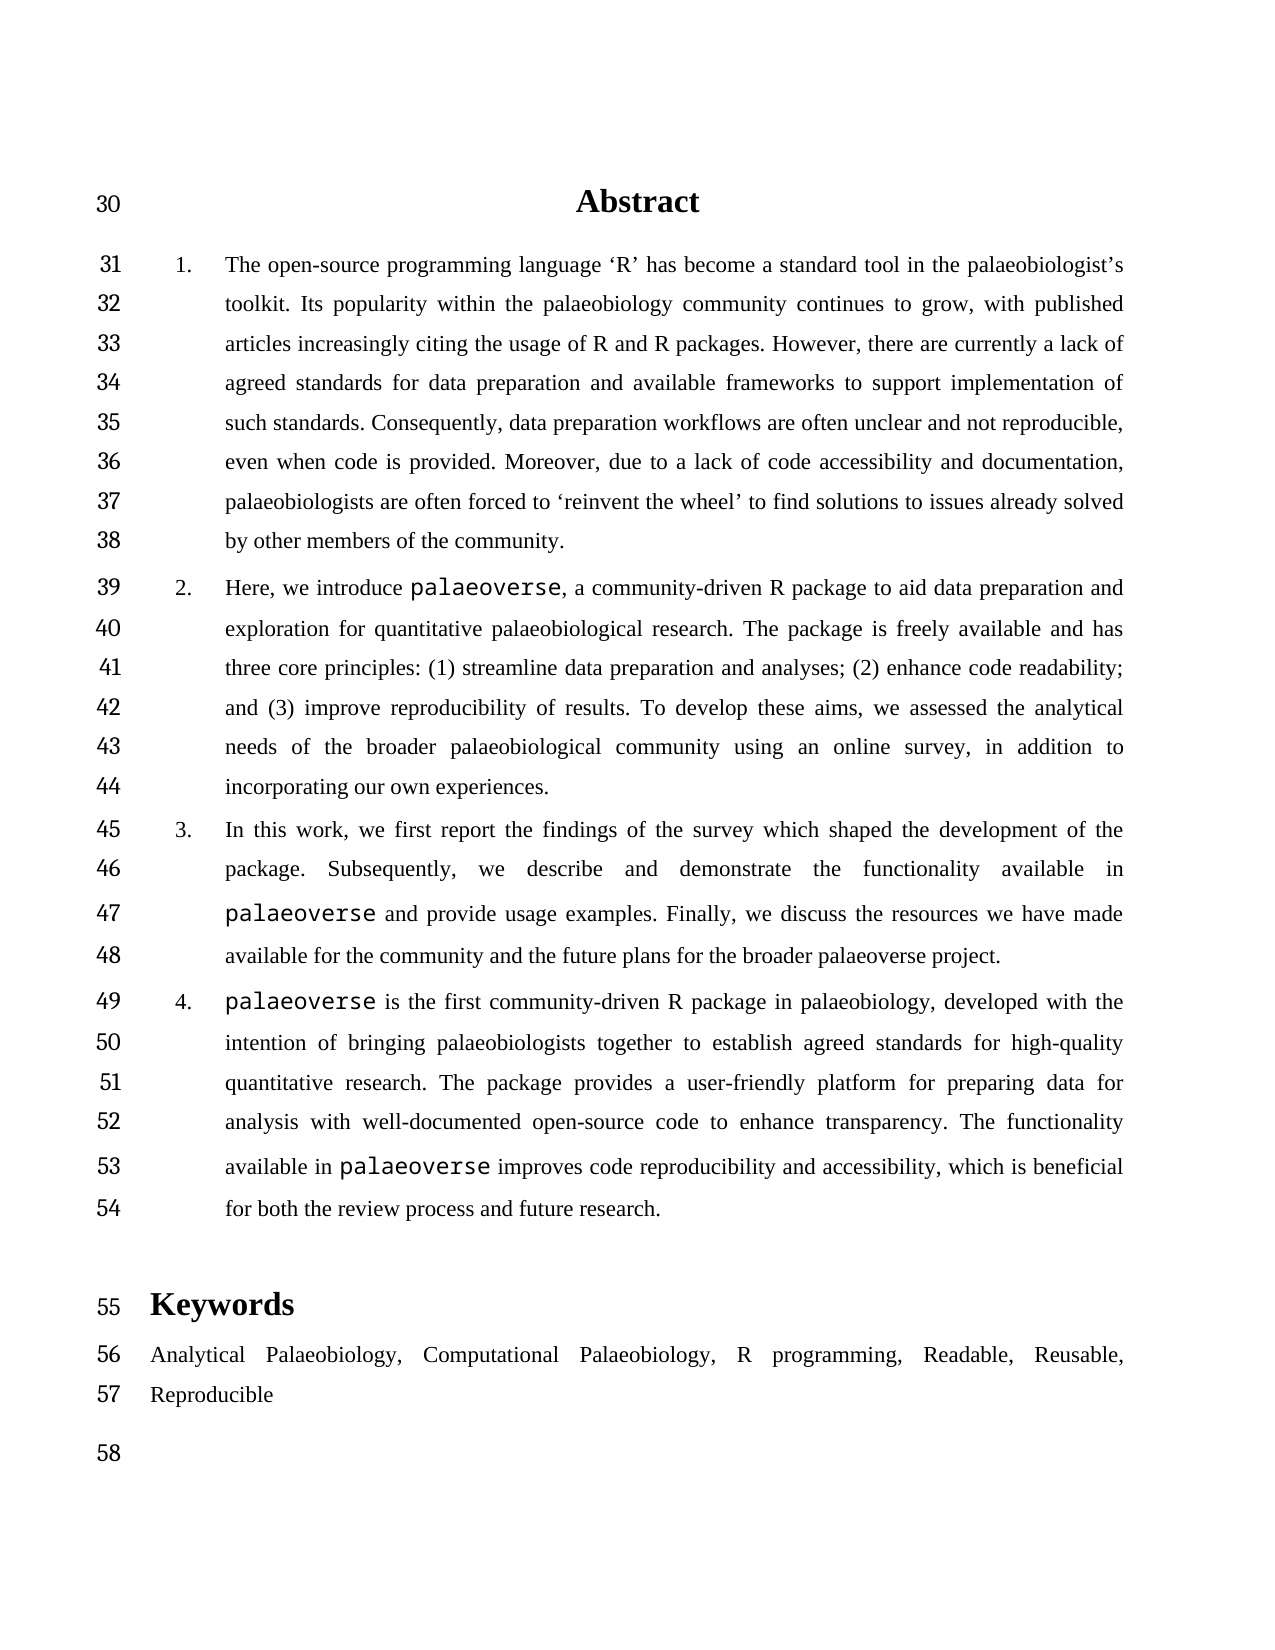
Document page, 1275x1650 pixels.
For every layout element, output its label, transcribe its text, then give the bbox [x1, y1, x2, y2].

list In this work, we first report the findings of the survey which shaped the development of the package. Subsequently, we describe and demonstrate the functionality available in palaeoverse and provide usage examples. Finally, we discuss the resources we have made available for the community and the future plans for the broader palaeoverse project. [175, 816, 1125, 968]
list Here, we introduce palaeoverse, a community-driven R package to aid data preparation and exploration for quantitative palaeobiological research. The package is freely available and has three core principles: (1) streamline data preparation and analyses; (2) enhance code readability; and (3) improve reproducibility of results. To develop these aims, we assessed the analytical needs of the broader palaeobiological community using an online survey, in addition to incorporating our own experiences. [175, 570, 1125, 799]
list palaeoverse is the first community-driven R package in palaeobiology, developed with the intention of bringing palaeobiologists together to establish agreed standards for high-quality quantitative research. The package provides a user-friendly platform for preparing data for analysis with well-documented open-source code to enhance transparency. The functionality available in palaeoverse improves code reproducibility and accessibility, which is beneficial for both the review process and future research. [175, 985, 1125, 1221]
subtitle Keywords [150, 1284, 1125, 1322]
text Analytical Palaeobiology, Computational Palaeobiology, R programming, Readable, Reusable, Reproducible [150, 1341, 1125, 1407]
text Abstract [150, 181, 1125, 219]
list The open-source programming language ‘R’ has become a standard tool in the palaeobiologist’s toolkit. Its popularity within the palaeobiology community continues to grow, with published articles increasingly citing the usage of R and R packages. However, there are currently a lack of agreed standards for data preparation and available frameworks to support implementation of such standards. Consequently, data preparation workflows are often unclear and not reproducible, even when code is provided. Moreover, due to a lack of code accessibility and documentation, palaeobiologists are often forced to ‘reinvent the wheel’ to find solutions to issues already solved by other members of the community. [175, 251, 1125, 553]
